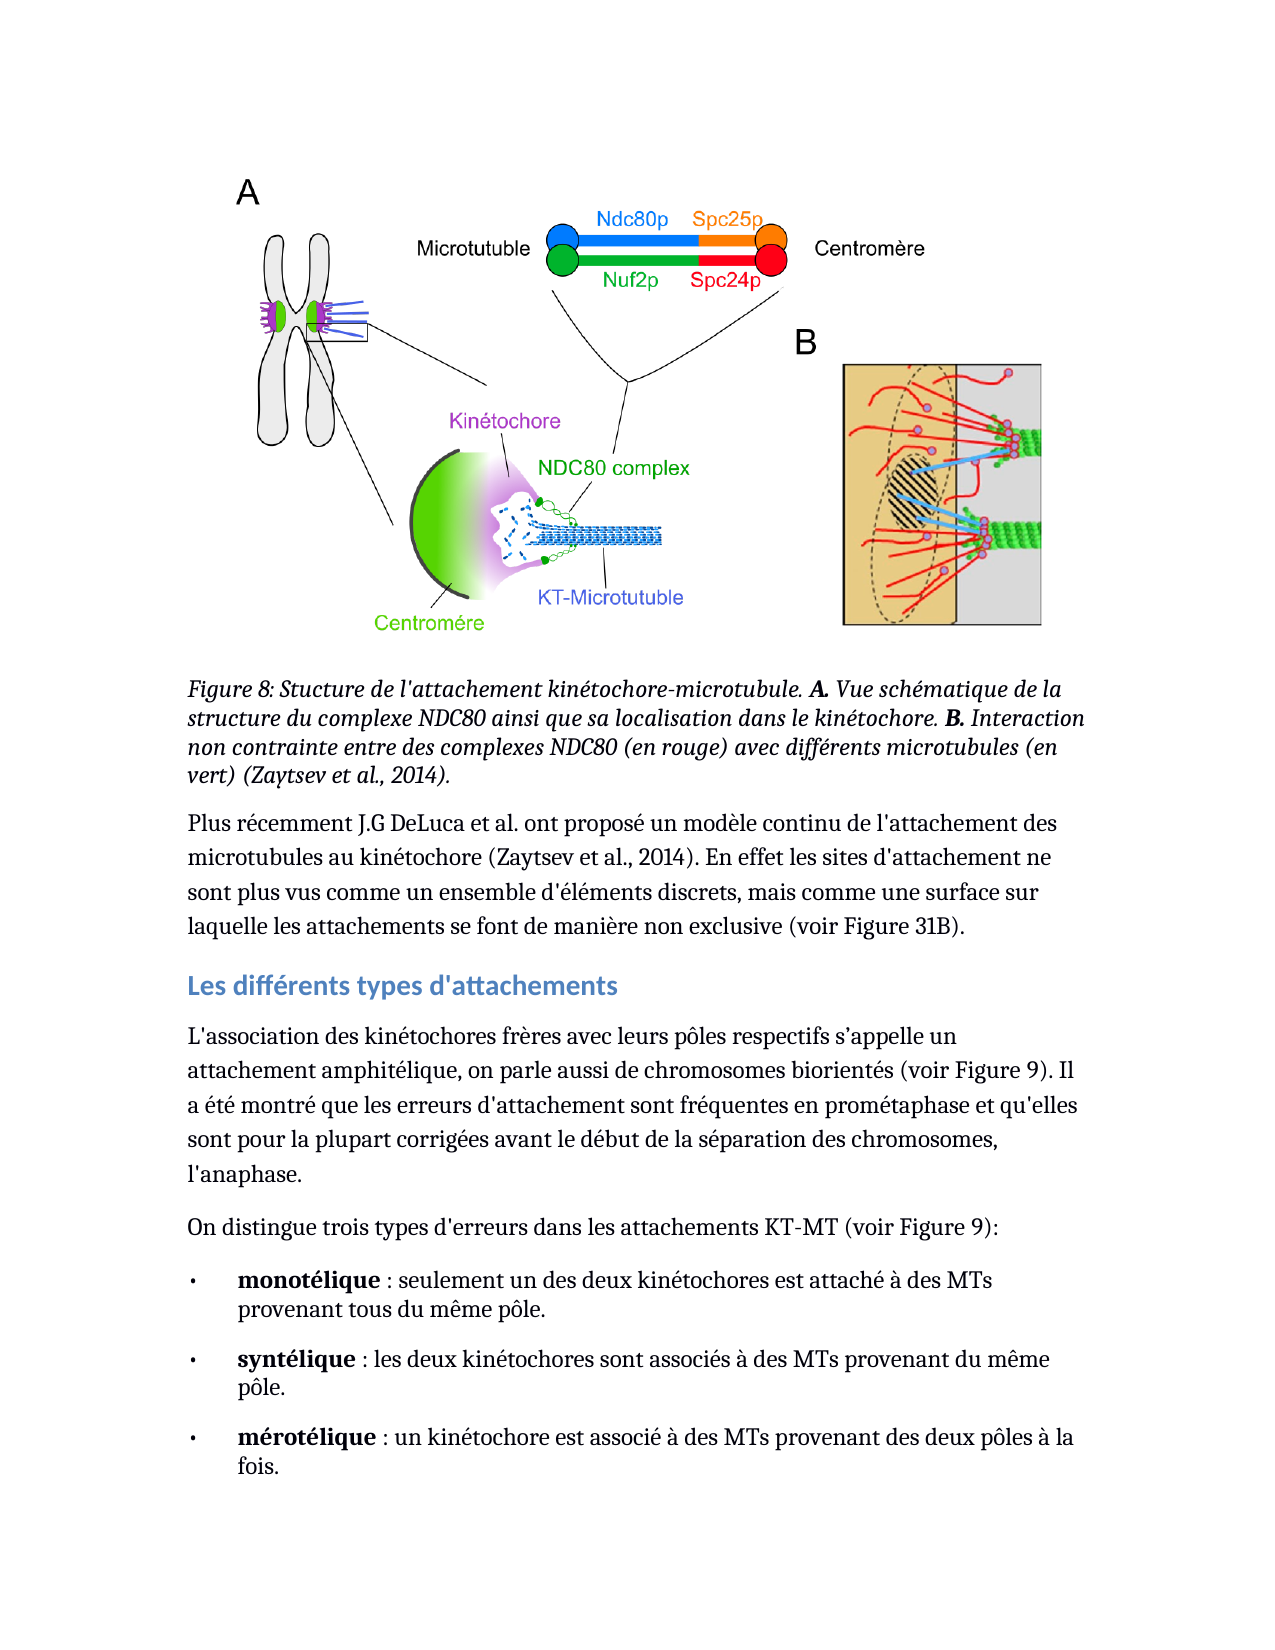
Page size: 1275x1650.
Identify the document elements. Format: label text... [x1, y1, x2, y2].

text Plus récemment J.G DeLuca et al. ont proposé un modèle continu de l'attachement des microtubules au kinétochore (Zaytsev et al., 2014). En effet les sites d'attachement ne sont plus vus comme un ensemble d'éléments discrets, mais comme une surface sur laquelle les attachements se font de manière non exclusive (voir Figure 31B). [187, 809, 1087, 941]
list monotélique : seulement un des deux kinétochores est attaché à des MTs provenant tous du même pôle. [187, 1266, 1087, 1324]
text L'association des kinétochores frères avec leurs pôles respectifs s’appelle un attachement amphitélique, on parle aussi de chromosomes biorientés (voir Figure 9). Il a été montré que les erreurs d'attachement sont fréquentes en prométaphase et qu'elles sont pour la plupart corrigées avant le début de la séparation des chromosomes, l'anaphase. [187, 1022, 1087, 1188]
text Figure 8: Stucture de l'attachement kinétochore-microtubule. A. Vue schématique de la structure du complexe NDC80 ainsi que sa localisation dans le kinétochore. B. Interaction non contrainte entre des complexes NDC80 (en rouge) avec différents microtubules (en vert) (Zaytsev et al., 2014). [187, 675, 1087, 790]
text On distingue trois types d'erreurs dans les attachements KT-MT (voir Figure 9): [187, 1213, 1087, 1242]
picture [206, 150, 1071, 655]
subtitle Les différents types d'attachements [187, 967, 1087, 1003]
list mérotélique : un kinétochore est associé à des MTs provenant des deux pôles à la fois. [187, 1423, 1087, 1480]
list syntélique : les deux kinétochores sont associés à des MTs provenant du même pôle. [187, 1344, 1087, 1402]
